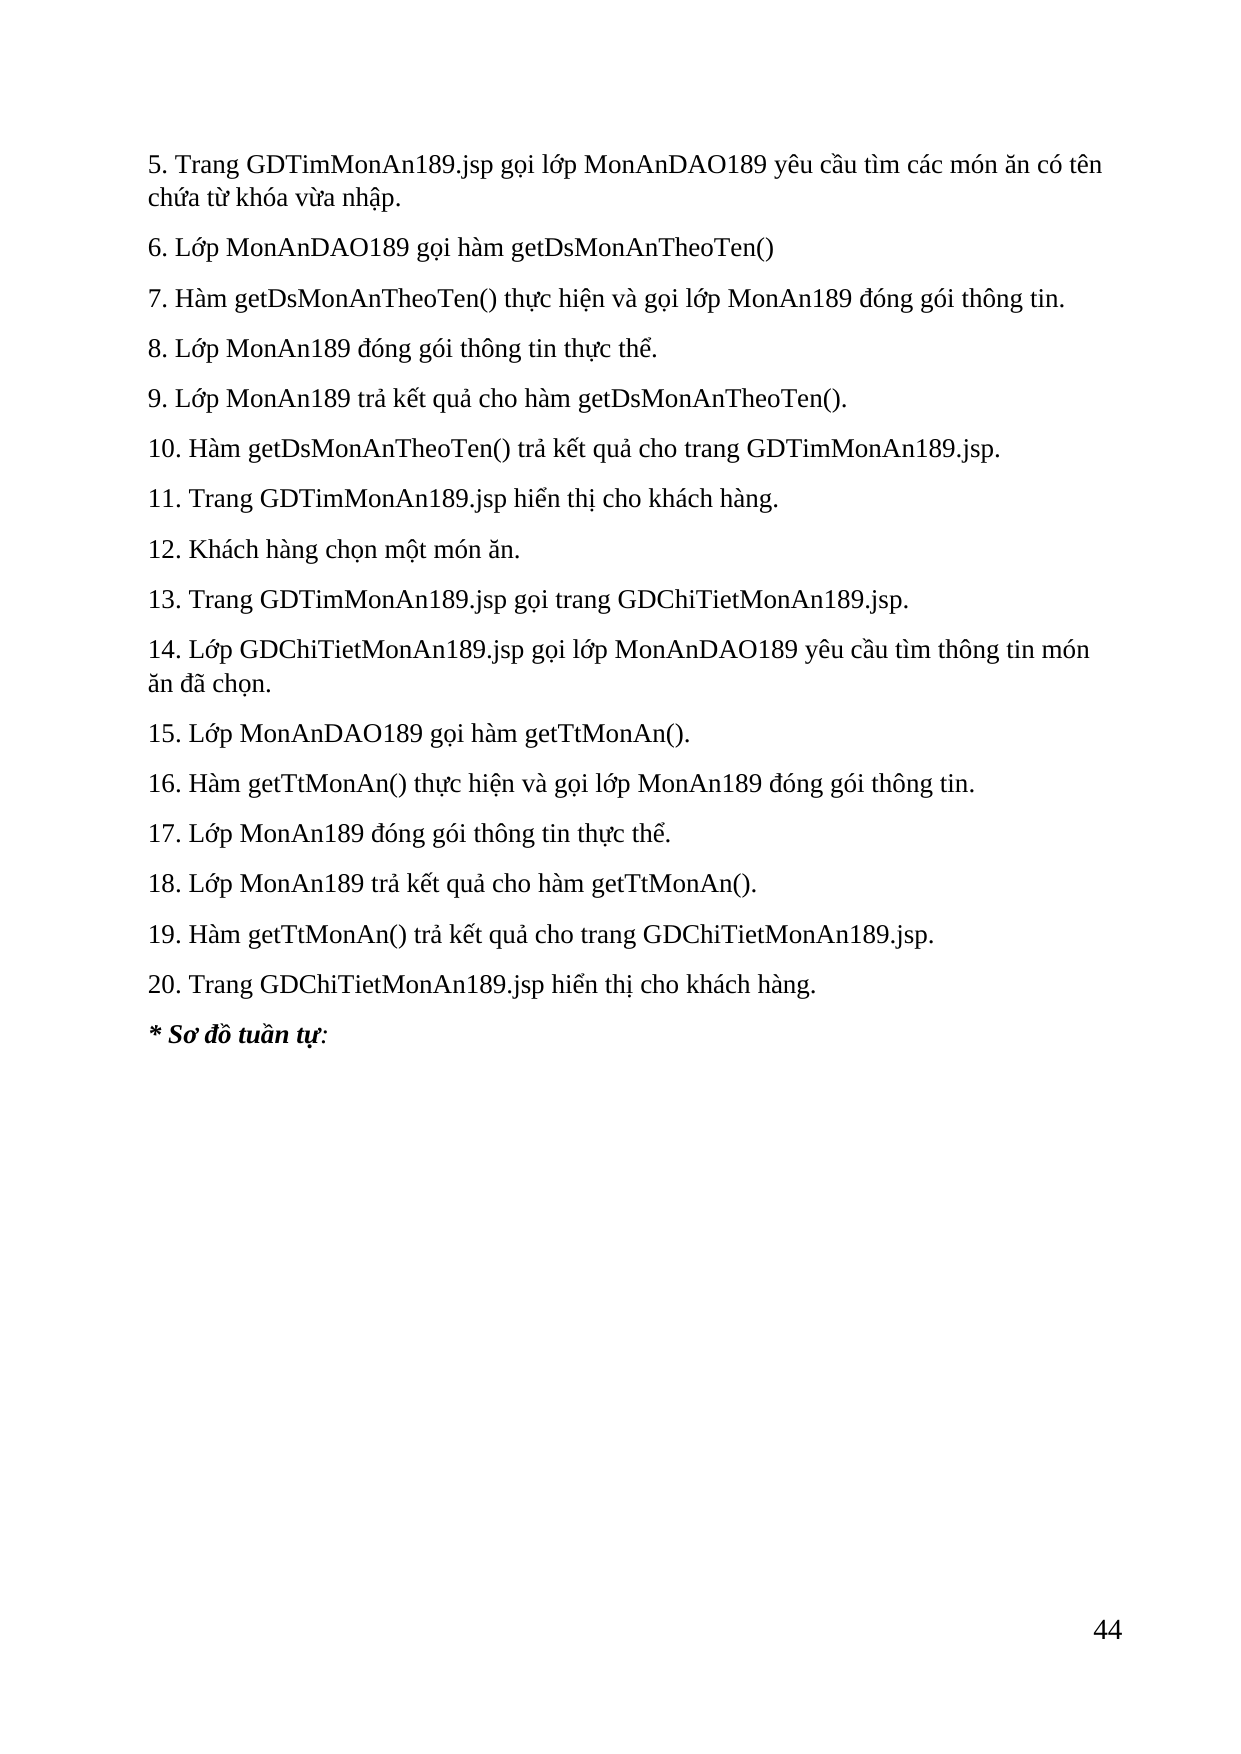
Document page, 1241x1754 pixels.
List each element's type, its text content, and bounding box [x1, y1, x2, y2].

text 8. Lớp MonAn189 đóng gói thông tin thực thể. [148, 332, 1122, 363]
text 19. Hàm getTtMonAn() trả kết quả cho trang GDChiTietMonAn189.jsp. [148, 918, 1122, 949]
text 13. Trang GDTimMonAn189.jsp gọi trang GDChiTietMonAn189.jsp. [148, 583, 1122, 614]
text 17. Lớp MonAn189 đóng gói thông tin thực thể. [148, 817, 1122, 848]
text 11. Trang GDTimMonAn189.jsp hiển thị cho khách hàng. [148, 482, 1122, 514]
text 14. Lớp GDChiTietMonAn189.jsp gọi lớp MonAnDAO189 yêu cầu tìm thông tin món ăn đã chọn. [148, 633, 1122, 698]
text 12. Khách hàng chọn một món ăn. [148, 533, 1122, 564]
text 9. Lớp MonAn189 trả kết quả cho hàm getDsMonAnTheoTen(). [148, 382, 1122, 413]
text 15. Lớp MonAnDAO189 gọi hàm getTtMonAn(). [148, 717, 1122, 748]
text 18. Lớp MonAn189 trả kết quả cho hàm getTtMonAn(). [148, 867, 1122, 899]
text 10. Hàm getDsMonAnTheoTen() trả kết quả cho trang GDTimMonAn189.jsp. [148, 432, 1122, 463]
text 16. Hàm getTtMonAn() thực hiện và gọi lớp MonAn189 đóng gói thông tin. [148, 767, 1122, 798]
text 20. Trang GDChiTietMonAn189.jsp hiển thị cho khách hàng. [148, 968, 1122, 999]
text * Sơ đồ tuần tự: [148, 1018, 1122, 1049]
text 5. Trang GDTimMonAn189.jsp gọi lớp MonAnDAO189 yêu cầu tìm các món ăn có tên chứa từ khóa vừa nhập. [148, 148, 1122, 212]
text 7. Hàm getDsMonAnTheoTen() thực hiện và gọi lớp MonAn189 đóng gói thông tin. [148, 282, 1122, 313]
text 6. Lớp MonAnDAO189 gọi hàm getDsMonAnTheoTen() [148, 231, 1122, 263]
